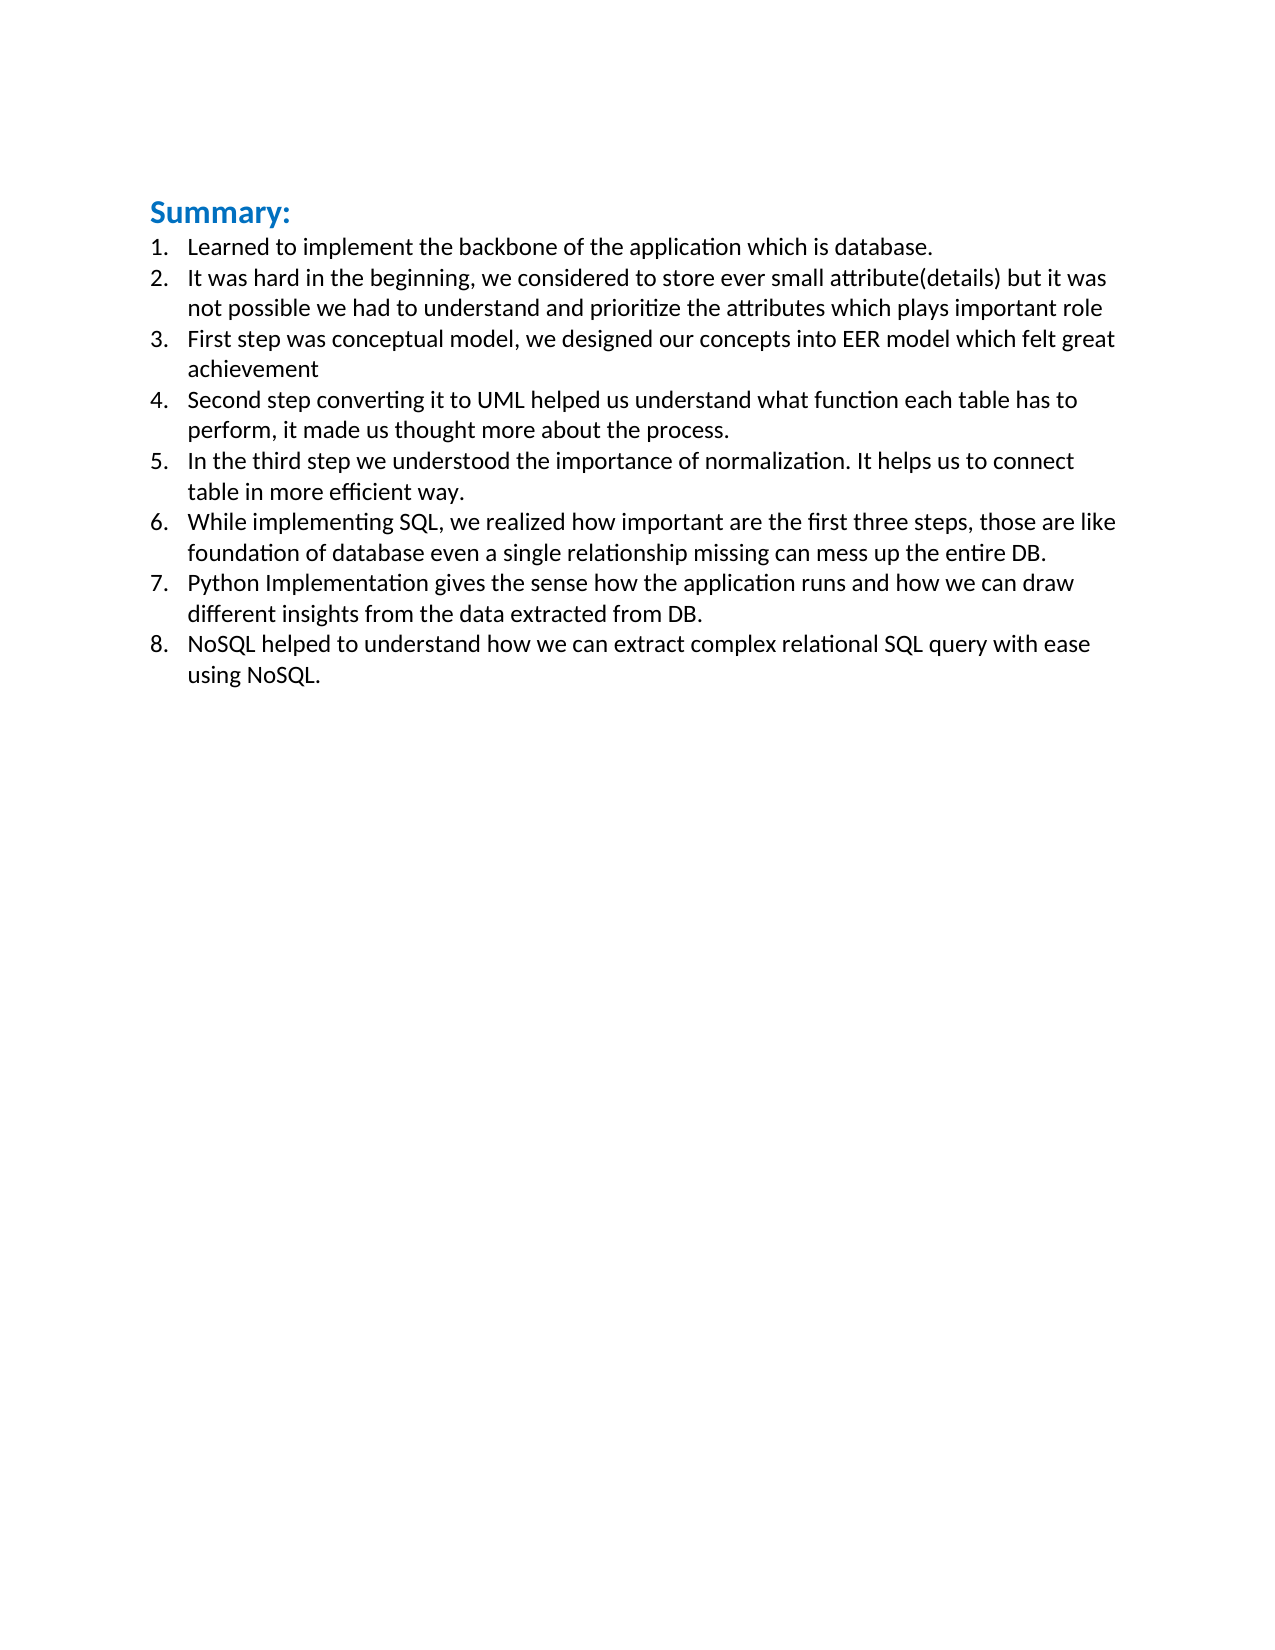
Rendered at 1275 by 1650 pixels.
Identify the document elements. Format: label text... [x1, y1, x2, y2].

list Learned to implement the backbone of the application which is database. [150, 231, 1125, 262]
list Second step converting it to UML helped us understand what function each table has to perform, it made us thought more about the process. [150, 384, 1125, 445]
list First step was conceptual model, we designed our concepts into EER model which felt great achievement [150, 323, 1125, 384]
list While implementing SQL, we realized how important are the first three steps, those are like foundation of database even a single relationship missing can mess up the entire DB. [150, 506, 1125, 567]
list Python Implementation gives the sense how the application runs and how we can draw different insights from the data extracted from DB. [150, 567, 1125, 628]
list Summary: [150, 191, 1125, 231]
list It was hard in the beginning, we considered to store ever small attribute(details) but it was not possible we had to understand and prioritize the attributes which plays important role [150, 262, 1125, 323]
list In the third step we understood the importance of normalization. It helps us to connect table in more efficient way. [150, 445, 1125, 506]
list NoSQL helped to understand how we can extract complex relational SQL query with ease using NoSQL. [150, 628, 1125, 689]
